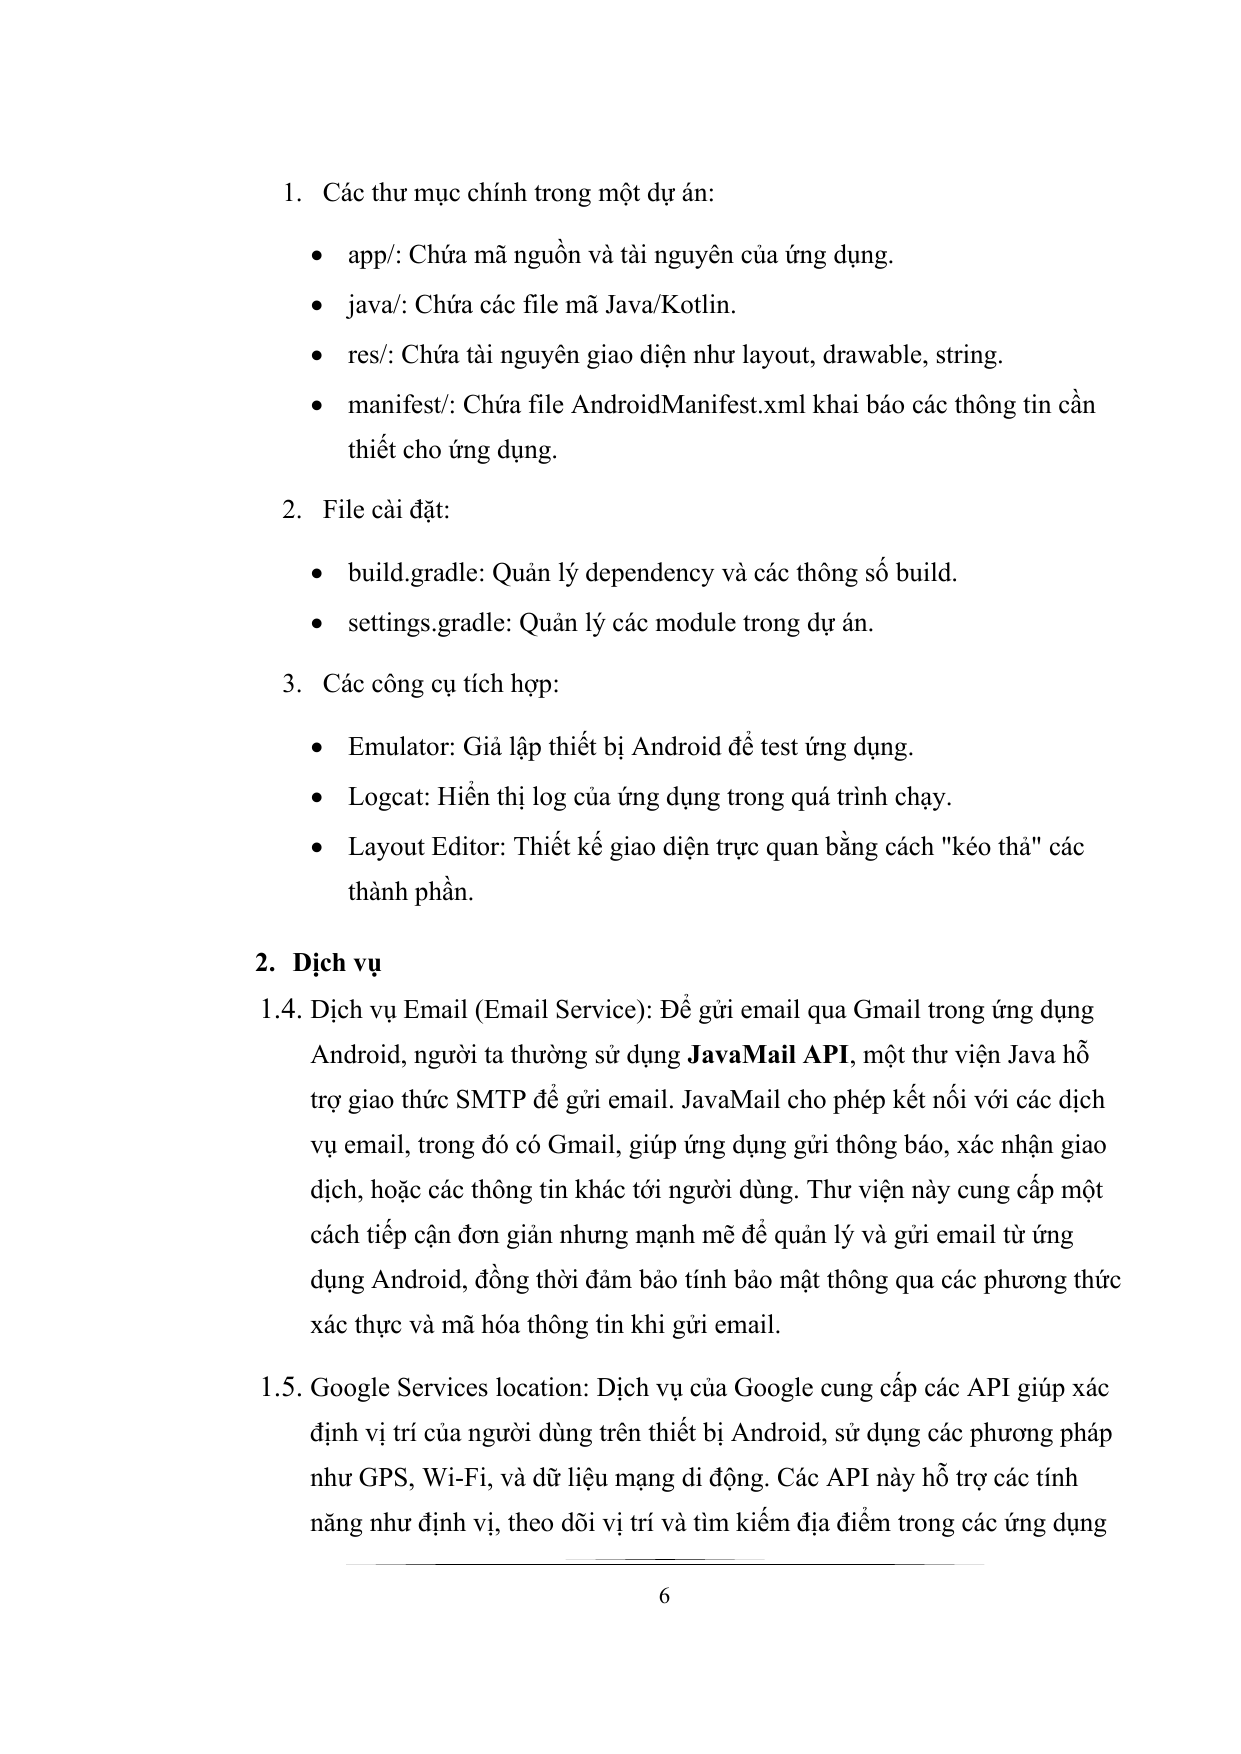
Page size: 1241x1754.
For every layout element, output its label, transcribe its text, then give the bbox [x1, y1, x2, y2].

list Logcat: Hiển thị log của ứng dụng trong quá trình chạy. [310, 778, 1122, 811]
list settings.gradle: Quản lý các module trong dự án. [310, 604, 1122, 637]
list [259, 1370, 1122, 1537]
list app/: Chứa mã nguồn và tài nguyên của ứng dụng. [310, 237, 1122, 270]
text 3. Các công cụ tích hợp: [207, 669, 1122, 699]
list Layout Editor: Thiết kế giao diện trực quan bằng cách "kéo thả" các thành phần. [310, 828, 1122, 906]
list java/: Chứa các file mã Java/Kotlin. [310, 286, 1122, 319]
list res/: Chứa tài nguyên giao diện như layout, drawable, string. [310, 336, 1122, 369]
list Emulator: Giả lập thiết bị Android để test ứng dụng. [310, 728, 1122, 762]
list manifest/: Chứa file AndroidManifest.xml khai báo các thông tin cần thiết cho ứng dụng. [310, 386, 1122, 464]
list build.gradle: Quản lý dependency và các thông số build. [310, 554, 1122, 587]
text 1. Các thư mục chính trong một dự án: [207, 177, 1122, 207]
list Dịch vụ Email (Email Service): Để gửi email qua Gmail trong ứng dụng Android, người ta thường sử dụng JavaMail API, một thư viện Java hỗ trợ giao thức SMTP để gửi email. JavaMail cho phép kết nối với các dịch vụ email, trong đó có Gmail, giúp ứng dụng gửi thông báo, xác nhận giao dịch, hoặc các thông tin khác tới người dùng. Thư viện này cung cấp một cách tiếp cận đơn giản nhưng mạnh mẽ để quản lý và gửi email từ ứng dụng Android, đồng thời đảm bảo tính bảo mật thông qua các phương thức xác thực và mã hóa thông tin khi gửi email. [259, 992, 1122, 1339]
subtitle Dịch vụ [255, 947, 1122, 977]
text 2. File cài đặt: [207, 494, 1122, 524]
